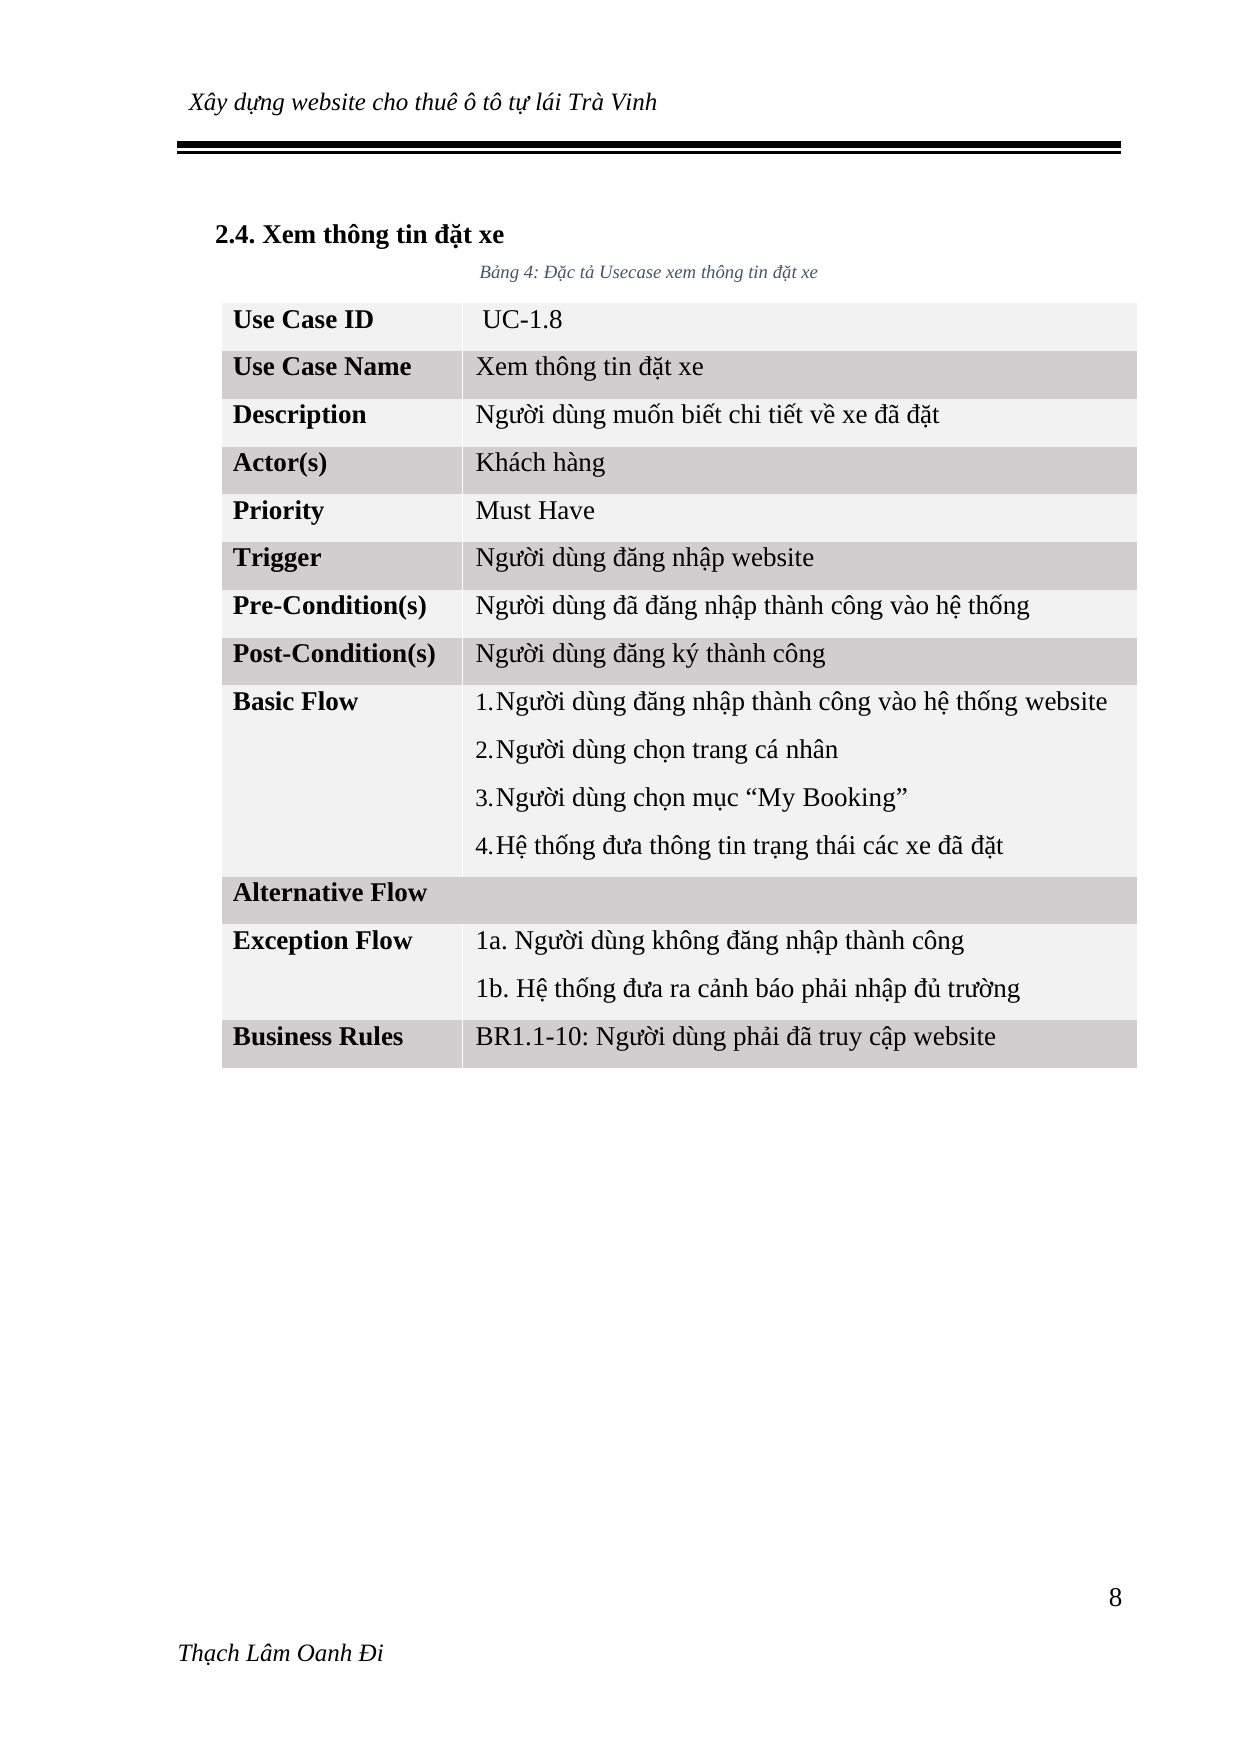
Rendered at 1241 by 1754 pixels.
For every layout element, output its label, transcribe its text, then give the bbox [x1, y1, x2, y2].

table_cell Priority [222, 494, 462, 542]
table_cell Use Case Name [222, 351, 462, 399]
table_cell Khách hàng [463, 447, 1137, 494]
table_cell Pre-Condition(s) [222, 590, 462, 638]
table_cell Exception Flow [222, 924, 462, 1020]
text Bảng 4: Đặc tả Usecase xem thông tin đặt xe [177, 261, 1122, 282]
table_cell Basic Flow [222, 685, 462, 877]
table_cell Business Rules [222, 1020, 462, 1068]
subtitle Xem thông tin đặt xe [215, 218, 1122, 249]
table_cell Người dùng đã đăng nhập thành công vào hệ thống [463, 590, 1137, 638]
table_cell Alternative Flow [222, 877, 1137, 924]
table_cell 1a. Người dùng không đăng nhập thành công 1b. Hệ thống đưa ra cảnh báo phải nhập đủ trường [463, 924, 1137, 1020]
table_header UC-1.8 [463, 303, 1137, 351]
table_cell BR1.1-10: Người dùng phải đã truy cập website [463, 1020, 1137, 1068]
table_cell Người dùng đăng nhập website [463, 542, 1137, 590]
table_header Use Case ID [222, 303, 462, 351]
table_cell Người dùng đăng ký thành công [463, 638, 1137, 685]
table_cell Actor(s) [222, 447, 462, 494]
table_cell Người dùng muốn biết chi tiết về xe đã đặt [463, 399, 1137, 447]
table_cell Description [222, 399, 462, 447]
table_cell Xem thông tin đặt xe [463, 351, 1137, 399]
table_cell Post-Condition(s) [222, 638, 462, 685]
table_cell Must Have [463, 494, 1137, 542]
table_cell Trigger [222, 542, 462, 590]
table_cell Người dùng đăng nhập thành công vào hệ thống website Người dùng chọn trang cá nhân Người dùng chọn mục “My Booking” Hệ thống đưa thông tin trạng thái các xe đã đặt [463, 685, 1137, 877]
